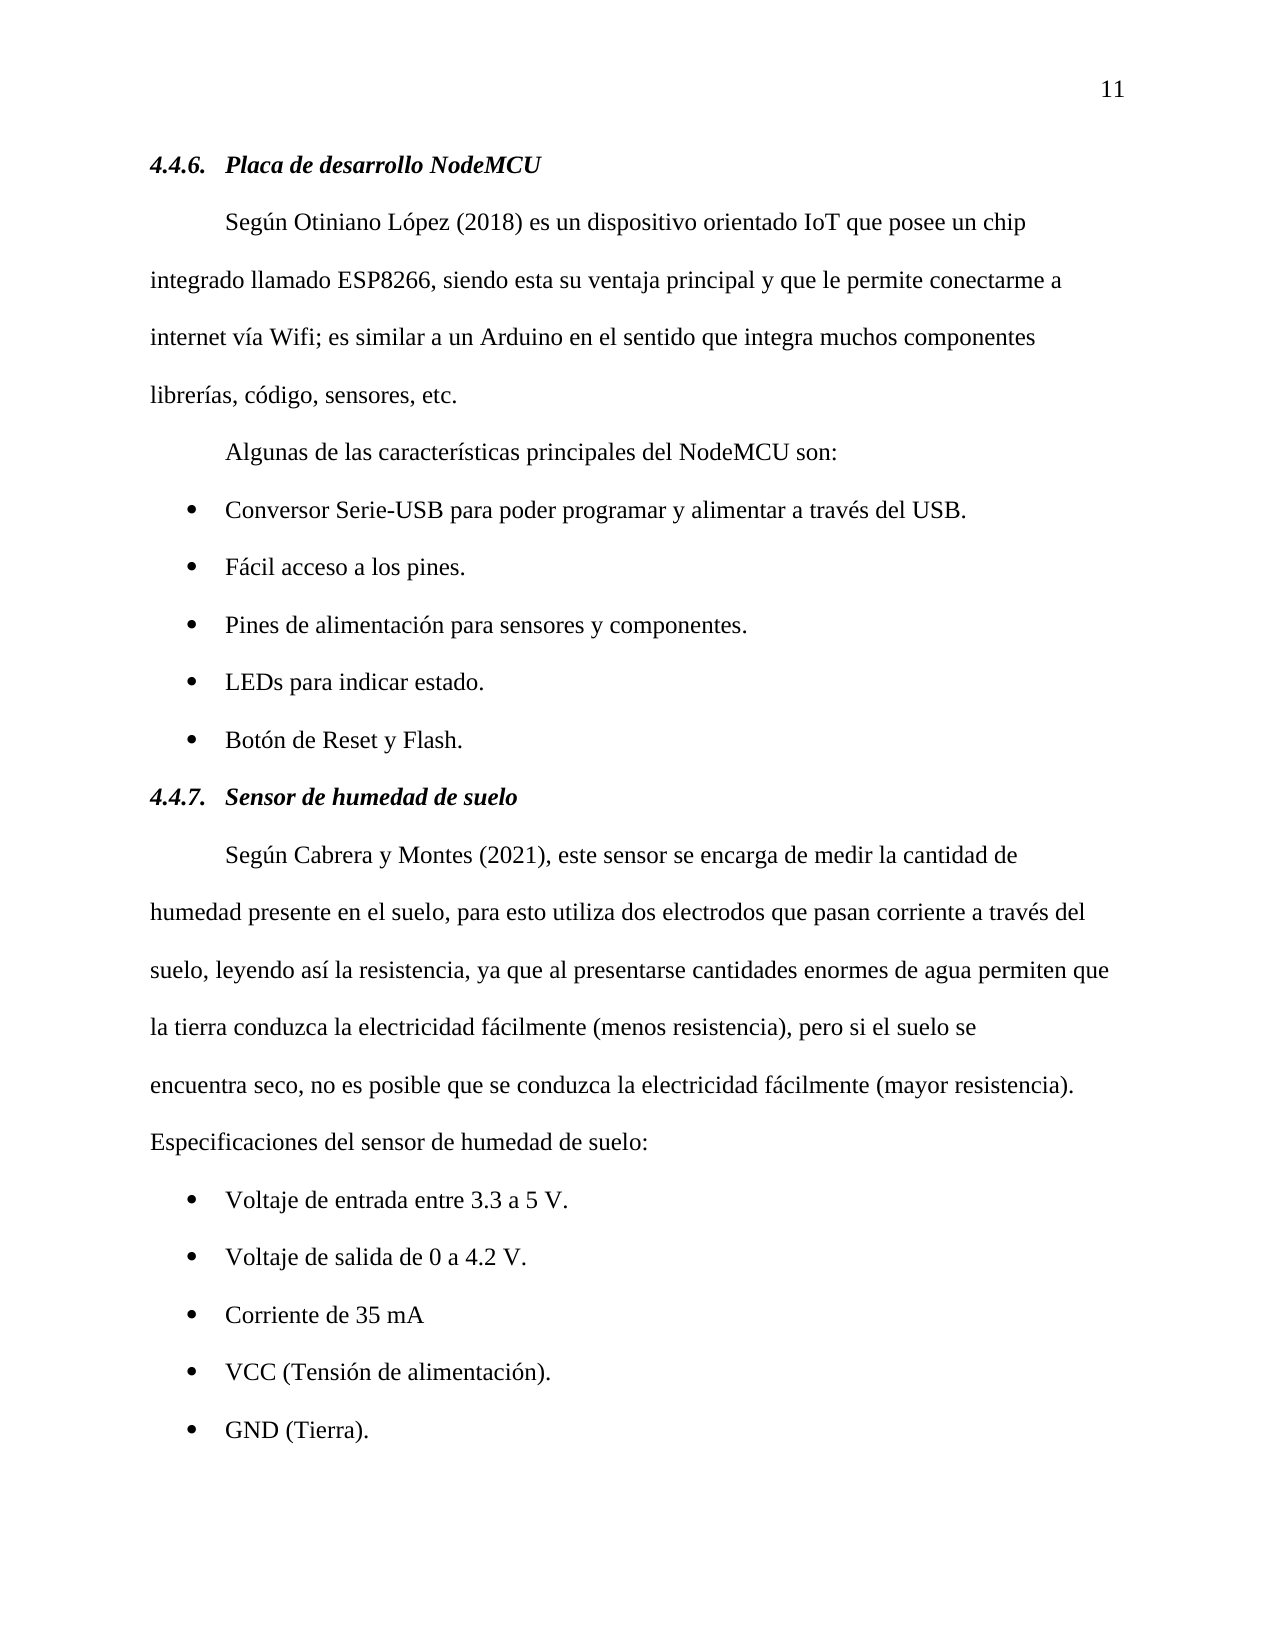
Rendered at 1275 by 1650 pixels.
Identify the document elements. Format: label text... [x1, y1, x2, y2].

list Pines de alimentación para sensores y componentes. [187, 610, 1125, 639]
subtitle Sensor de humedad de suelo [150, 782, 1125, 811]
list Botón de Reset y Flash. [187, 725, 1125, 754]
text Según Otiniano López (2018) es un dispositivo orientado IoT que posee un chip integrado llamado ESP8266, siendo esta su ventaja principal y que le permite conectarme a internet vía Wifi; es similar a un Arduino en el sentido que integra muchos componentes librerías, código, sensores, etc. [150, 207, 1125, 409]
list Voltaje de salida de 0 a 4.2 V. [187, 1242, 1125, 1271]
subtitle Placa de desarrollo NodeMCU [150, 150, 1125, 179]
list GND (Tierra). [187, 1415, 1125, 1444]
list Fácil acceso a los pines. [187, 552, 1125, 581]
text Según Cabrera y Montes (2021), este sensor se encarga de medir la cantidad de humedad presente en el suelo, para esto utiliza dos electrodos que pasan corriente a través del suelo, leyendo así la resistencia, ya que al presentarse cantidades enormes de agua permiten que la tierra conduzca la electricidad fácilmente (menos resistencia), pero si el suelo se encuentra seco, no es posible que se conduzca la electricidad fácilmente (mayor resistencia). Especificaciones del sensor de humedad de suelo: [150, 840, 1125, 1156]
list Corriente de 35 mA [187, 1300, 1125, 1329]
list Conversor Serie-USB para poder programar y alimentar a través del USB. [187, 495, 1125, 524]
list VCC (Tensión de alimentación). [187, 1357, 1125, 1386]
text Algunas de las características principales del NodeMCU son: [150, 437, 1125, 466]
list Voltaje de entrada entre 3.3 a 5 V. [187, 1185, 1125, 1214]
list LEDs para indicar estado. [187, 667, 1125, 696]
